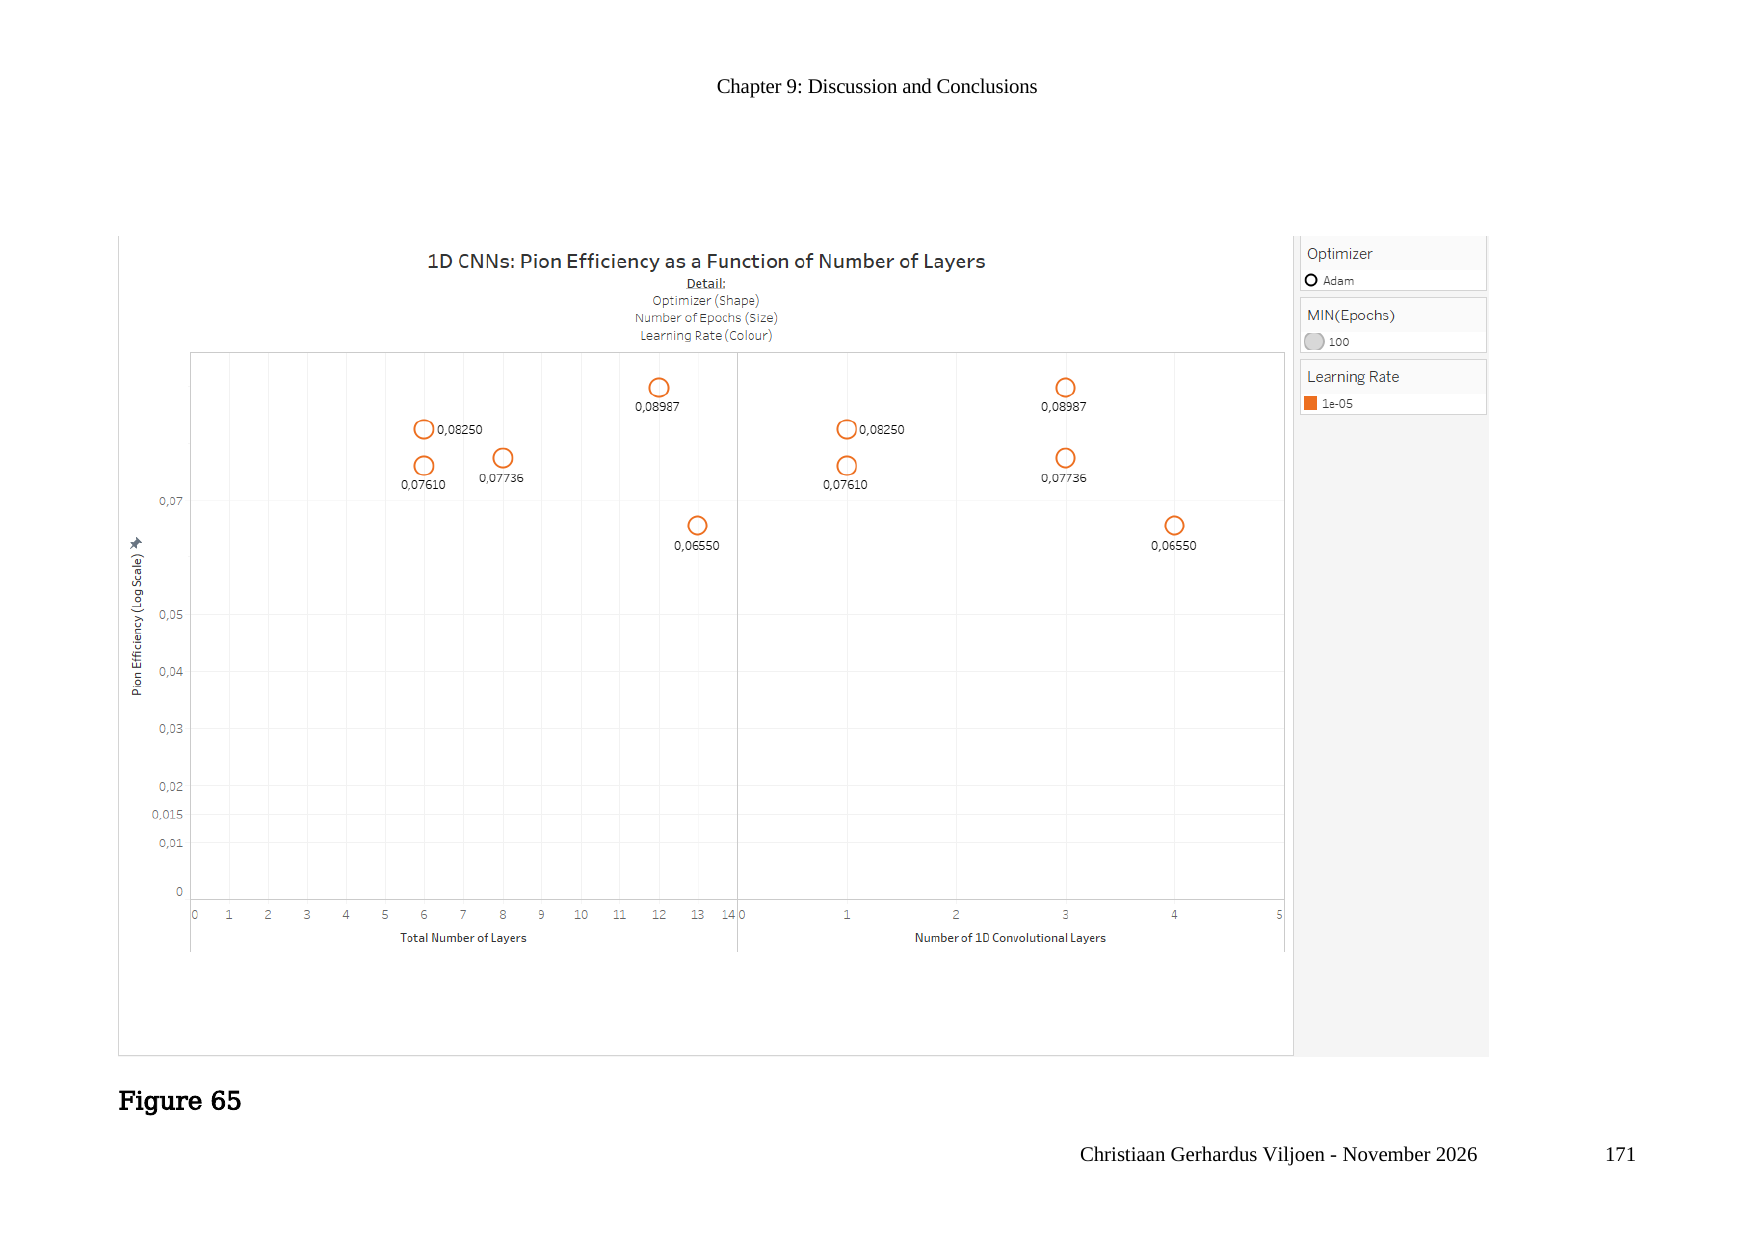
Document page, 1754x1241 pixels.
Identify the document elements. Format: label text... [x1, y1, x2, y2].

text Figure [118, 1084, 1636, 1114]
picture [118, 236, 1489, 1057]
